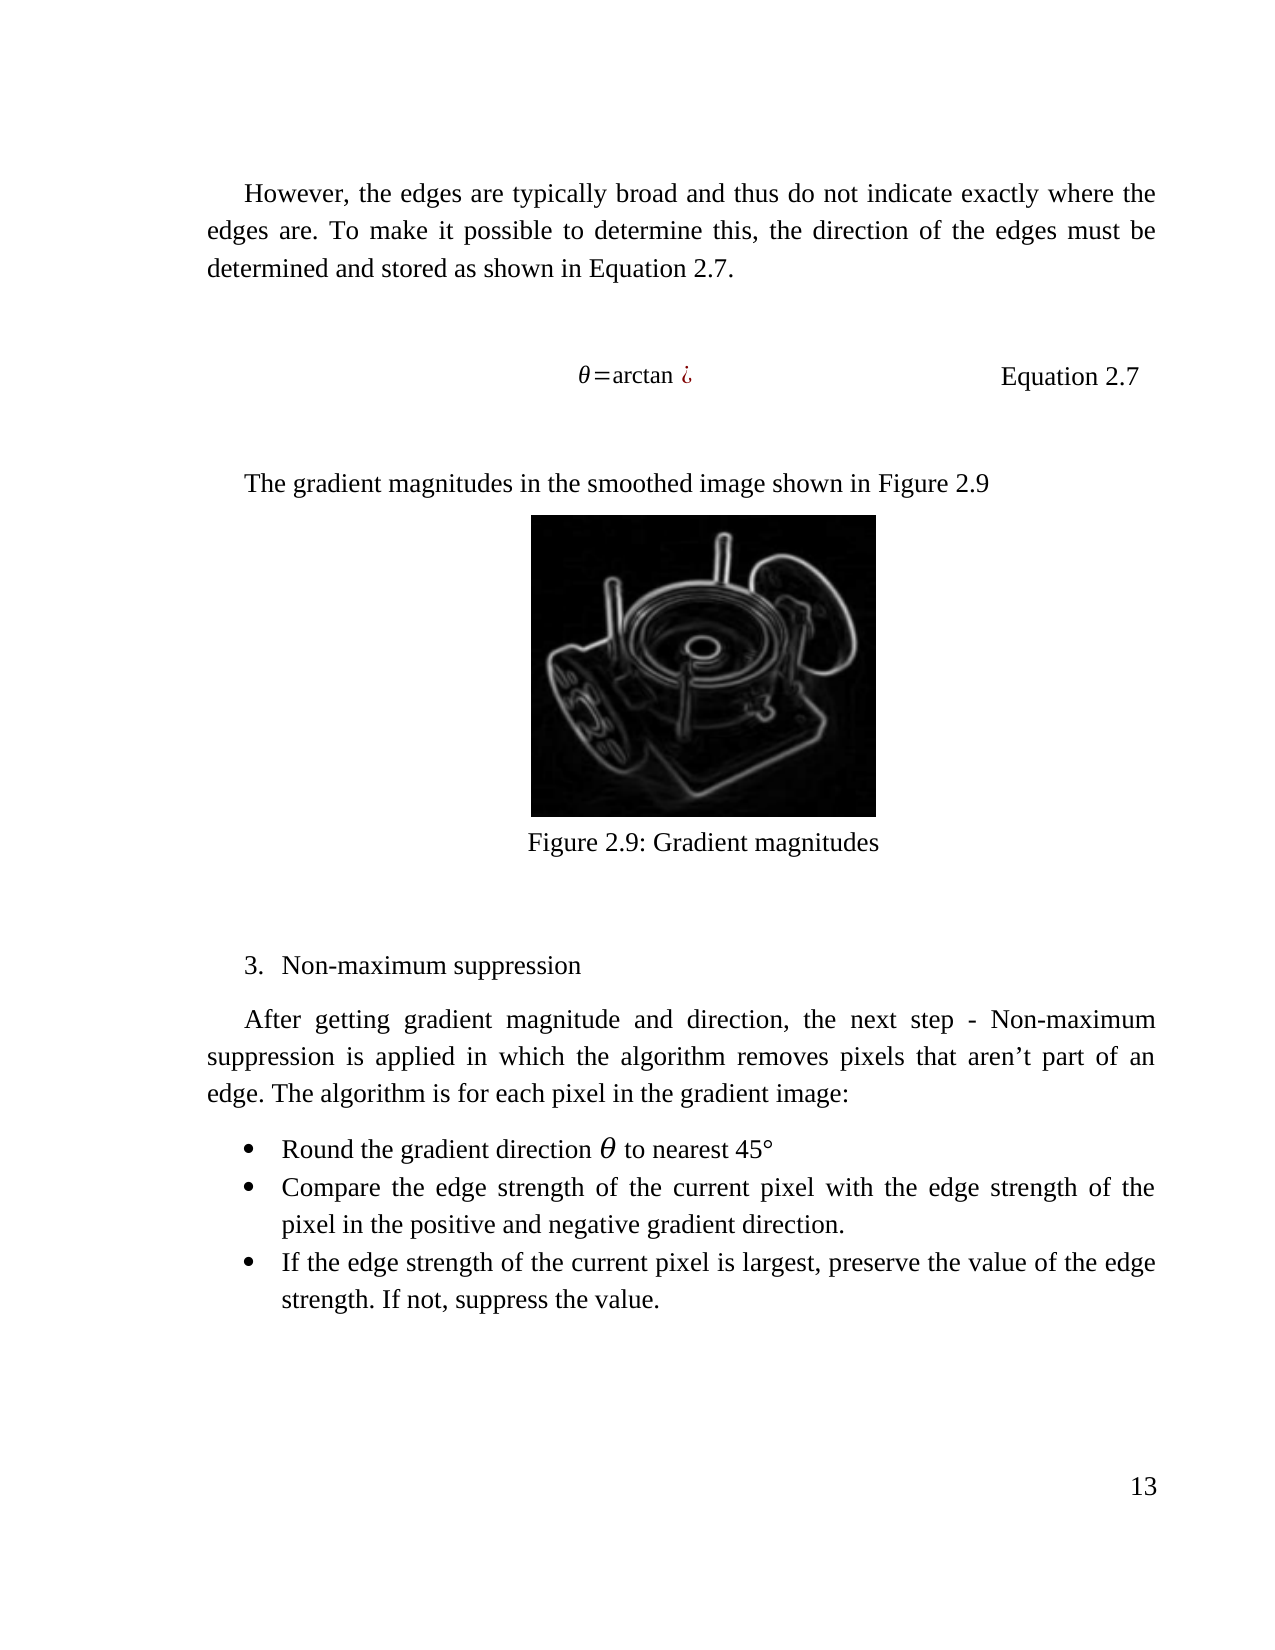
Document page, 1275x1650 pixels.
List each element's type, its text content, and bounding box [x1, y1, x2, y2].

table_header Equation 2.7 [989, 360, 1152, 414]
list Round the gradient direction 𝜃 to nearest 45° [244, 1132, 1157, 1164]
list Non-maximum suppression [244, 949, 1157, 980]
picture [531, 515, 876, 817]
text However, the edges are typically broad and thus do not indicate exactly where the edges are. To make it possible to determine this, the direction of the edges must be determined and stored as shown in Equation 2.7. [207, 177, 1157, 283]
list Compare the edge strength of the current pixel with the edge strength of the pixel in the positive and negative gradient direction. [244, 1171, 1157, 1239]
table_header [207, 360, 989, 414]
list If the edge strength of the current pixel is largest, preserve the value of the edge strength. If not, suppress the value. [244, 1246, 1157, 1314]
text After getting gradient magnitude and direction, the next step - Non-maximum suppression is applied in which the algorithm removes pixels that aren’t part of an edge. The algorithm is for each pixel in the gradient image: [207, 1003, 1157, 1109]
